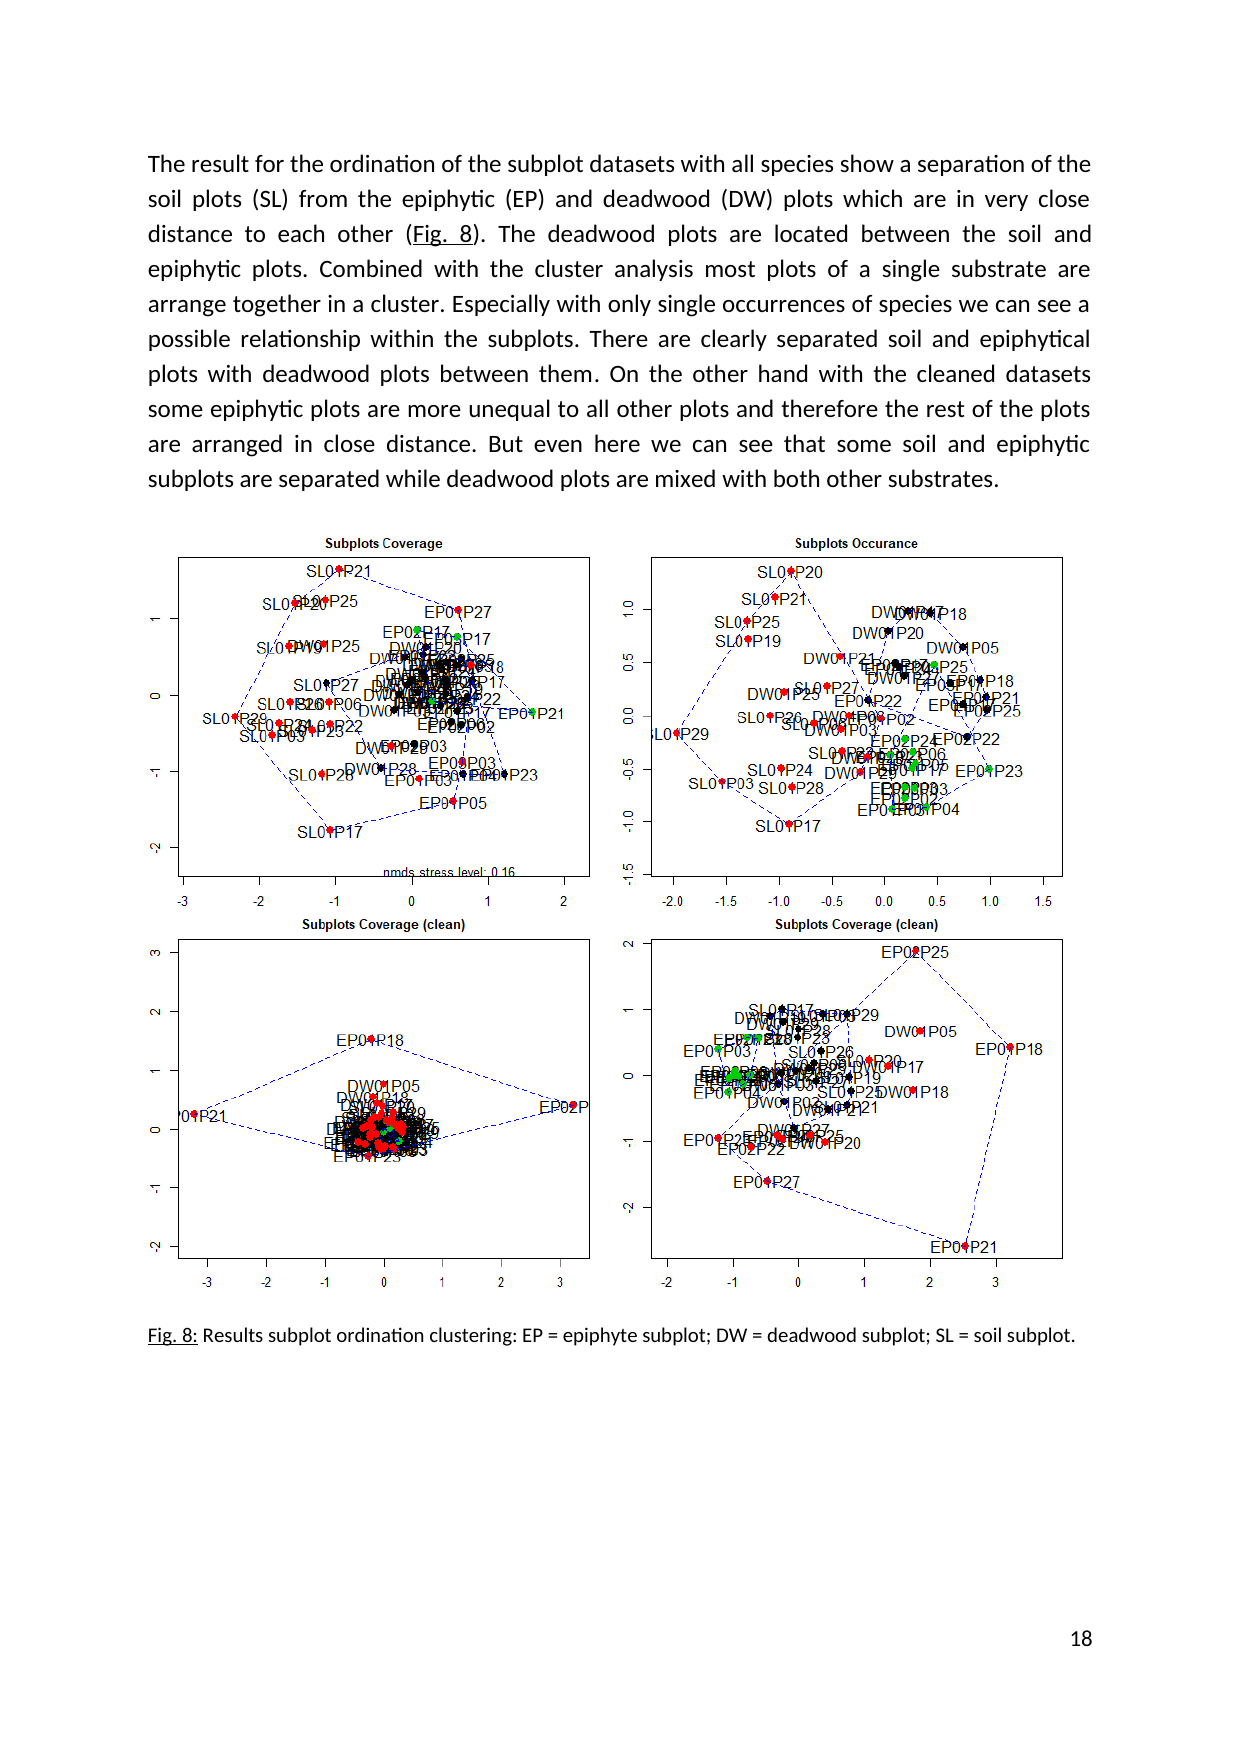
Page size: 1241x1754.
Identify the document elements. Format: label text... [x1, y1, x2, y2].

text The result for the ordination of the subplot datasets with all species show a separation of the soil plots (SL) from the epiphytic (EP) and deadwood (DW) plots which are in very close distance to each other (Fig. 8). The deadwood plots are located between the soil and epiphytic plots. Combined with the cluster analysis most plots of a single substrate are arrange together in a cluster. Especially with only single occurrences of species we can see a possible relationship within the subplots. There are clearly separated soil and epiphytical plots with deadwood plots between them. On the other hand with the cleaned datasets some epiphytic plots are more unequal to all other plots and therefore the rest of the plots are arranged in close distance. But even here we can see that some soil and epiphytic subplots are separated while deadwood plots are mixed with both other substrates. [148, 148, 1092, 493]
picture [147, 526, 1093, 1289]
text Fig. 8: Results subplot ordination clustering: EP = epiphyte subplot; DW = deadwood subplot; SL = soil subplot. [148, 1322, 1092, 1348]
